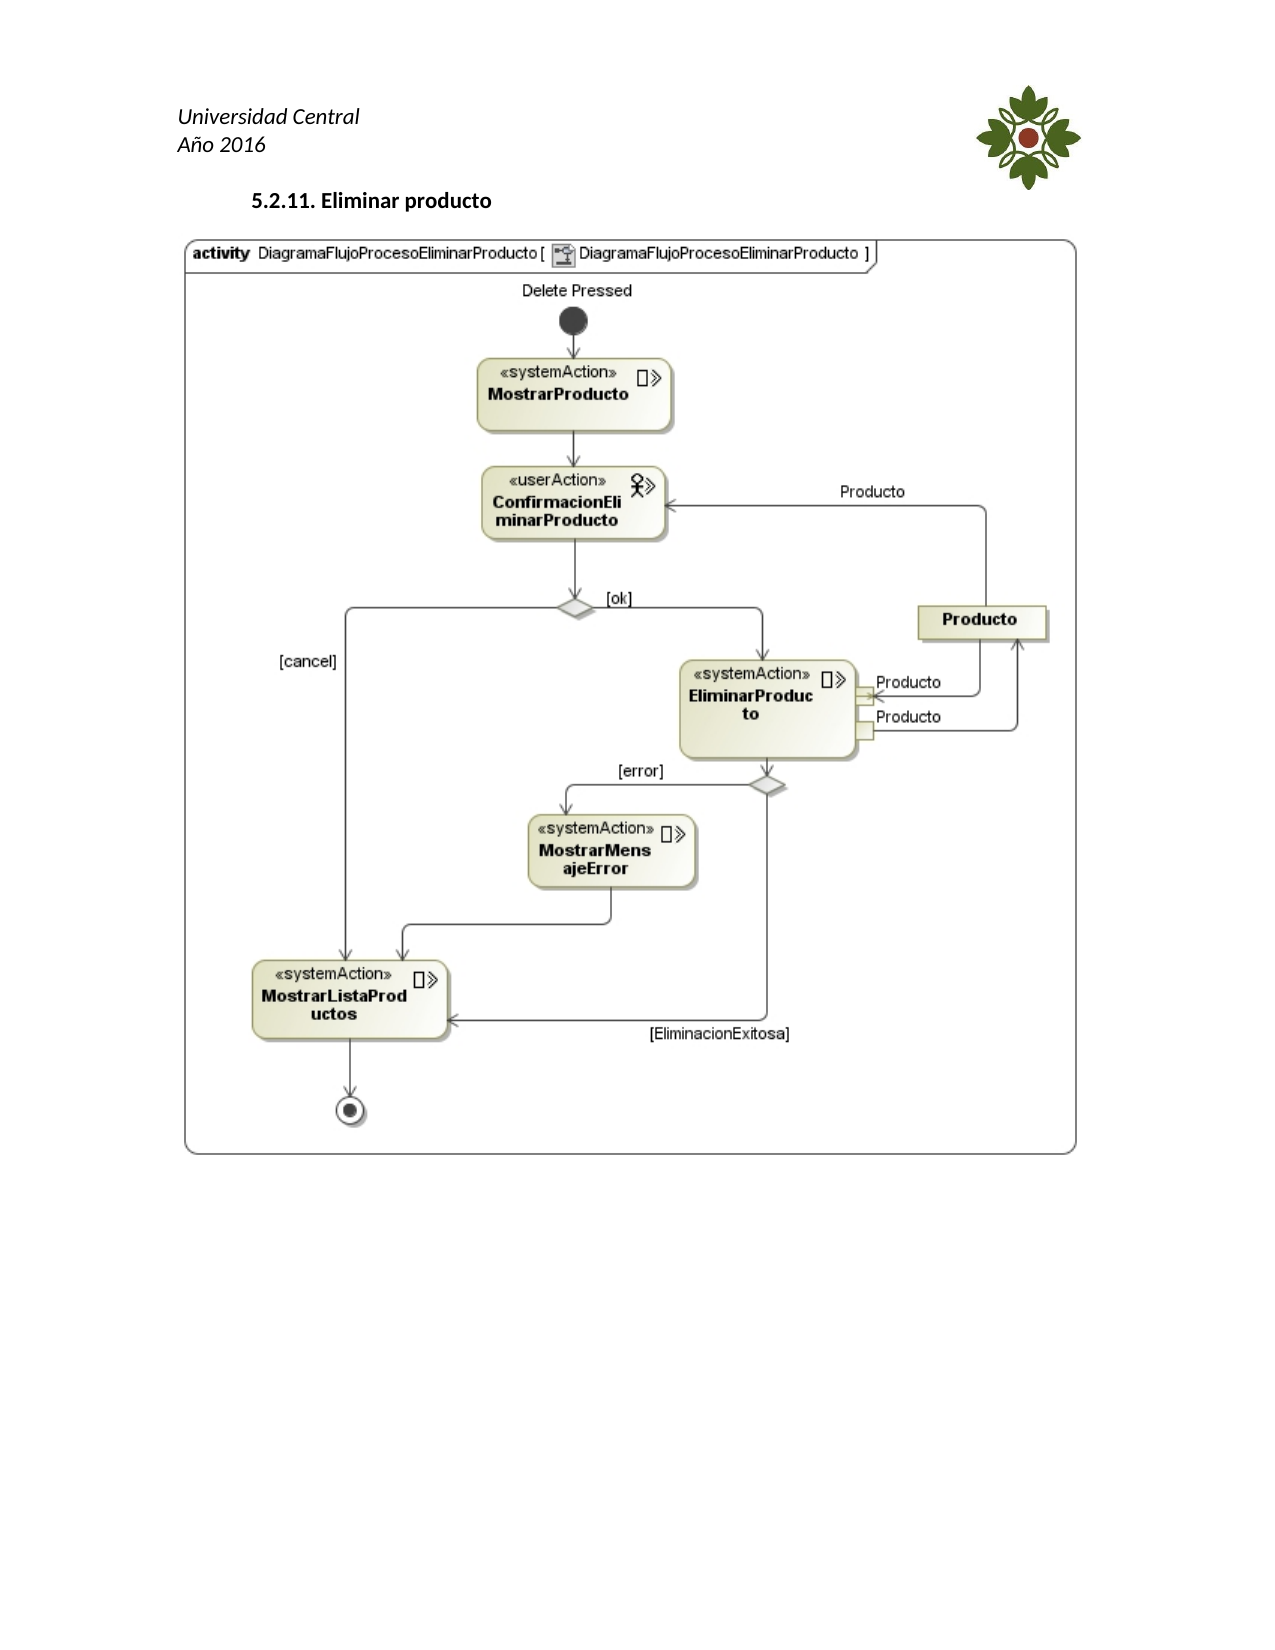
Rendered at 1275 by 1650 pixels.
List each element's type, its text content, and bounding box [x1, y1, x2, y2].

picture [177, 232, 1098, 1176]
text 5.2.11. Eliminar producto [177, 186, 1098, 214]
picture [974, 85, 1083, 186]
